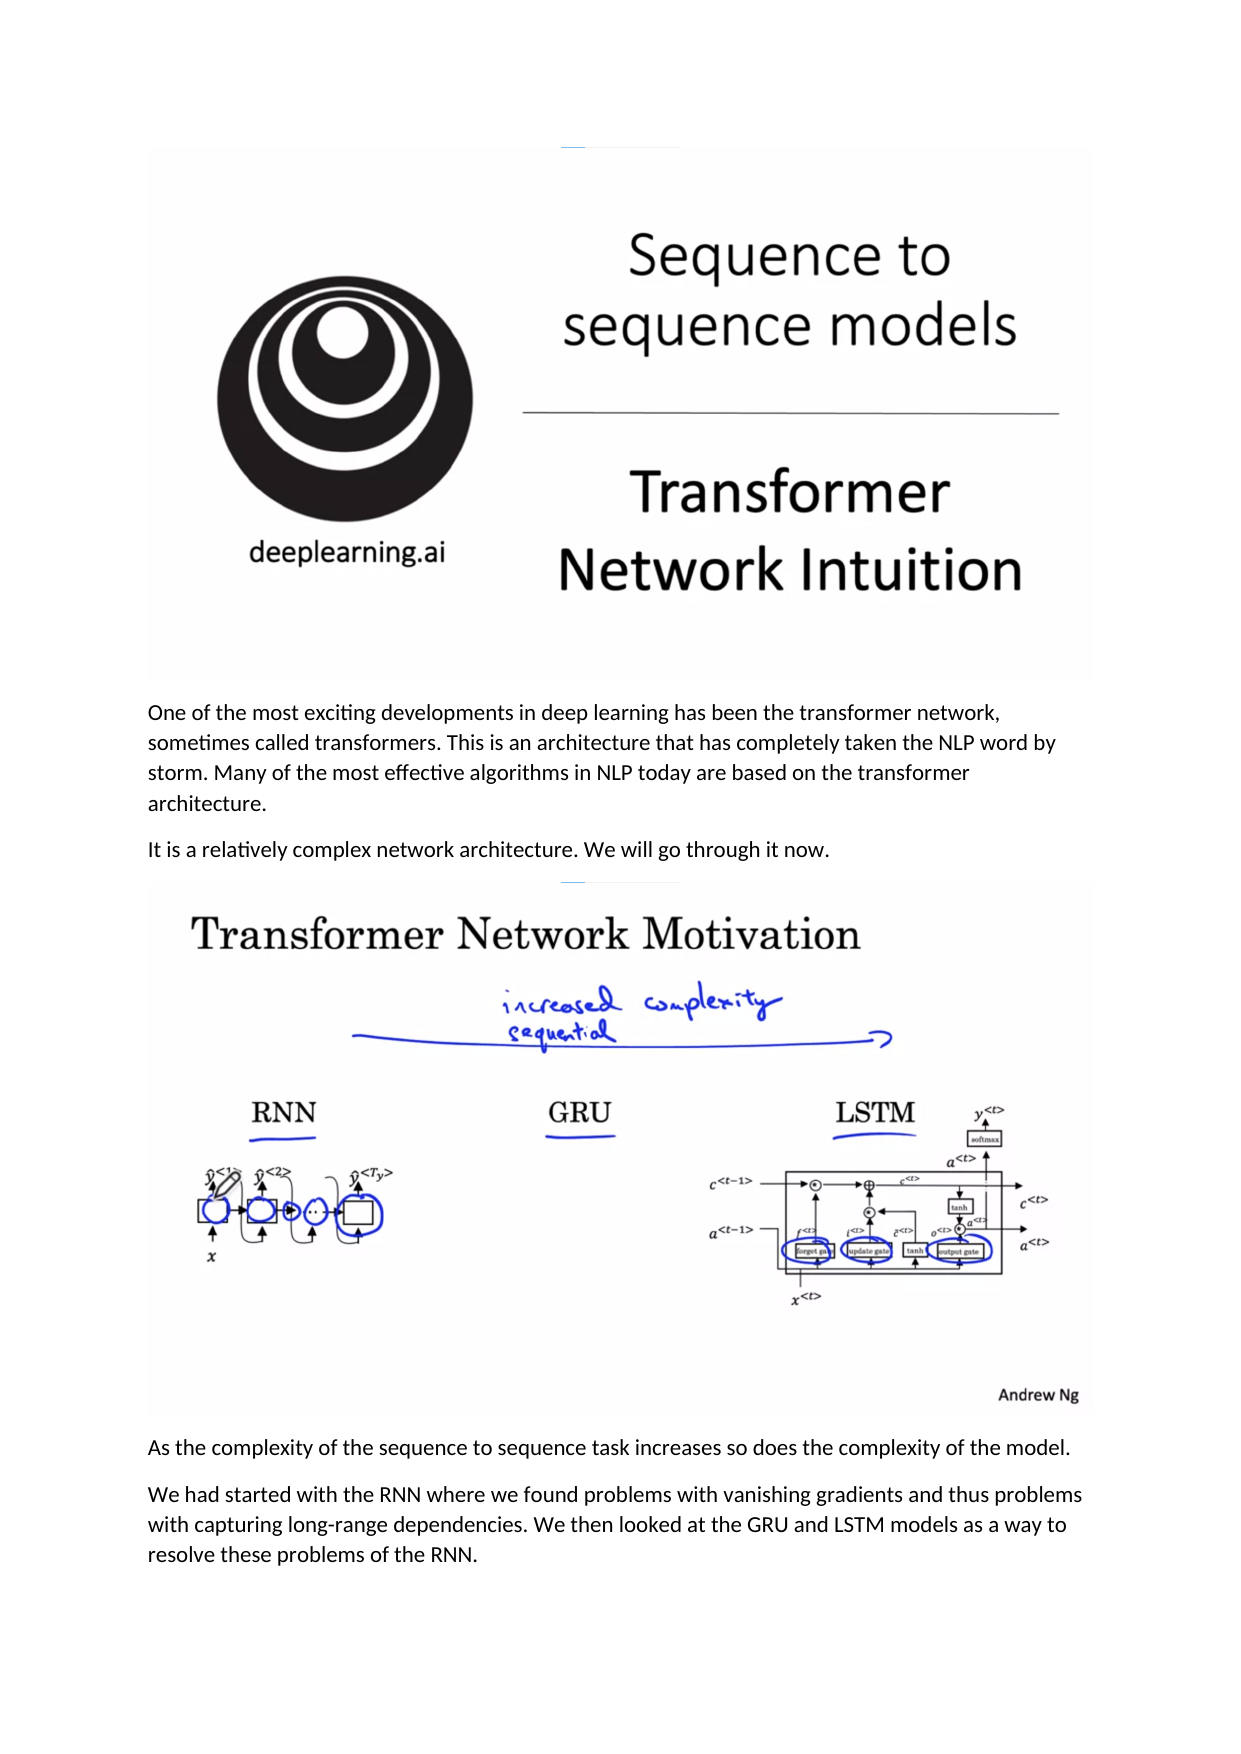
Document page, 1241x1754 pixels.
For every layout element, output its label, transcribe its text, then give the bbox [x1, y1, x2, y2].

picture [147, 882, 1093, 1414]
picture [147, 147, 1093, 680]
text We had started with the RNN where we found problems with vanishing gradients and thus problems with capturing long-range dependencies. We then looked at the GRU and LSTM models as a way to resolve these problems of the RNN. [148, 1480, 1093, 1568]
text It is a relatively complex network architecture. We will go through it now. [148, 836, 1093, 863]
text As the complexity of the sequence to sequence task increases so does the complexity of the model. [148, 1433, 1093, 1461]
text One of the most exciting developments in deep learning has been the transformer network, sometimes called transformers. This is an architecture that has completely taken the NLP word by storm. Many of the most effective algorithms in NLP today are based on the transformer architecture. [148, 698, 1093, 817]
